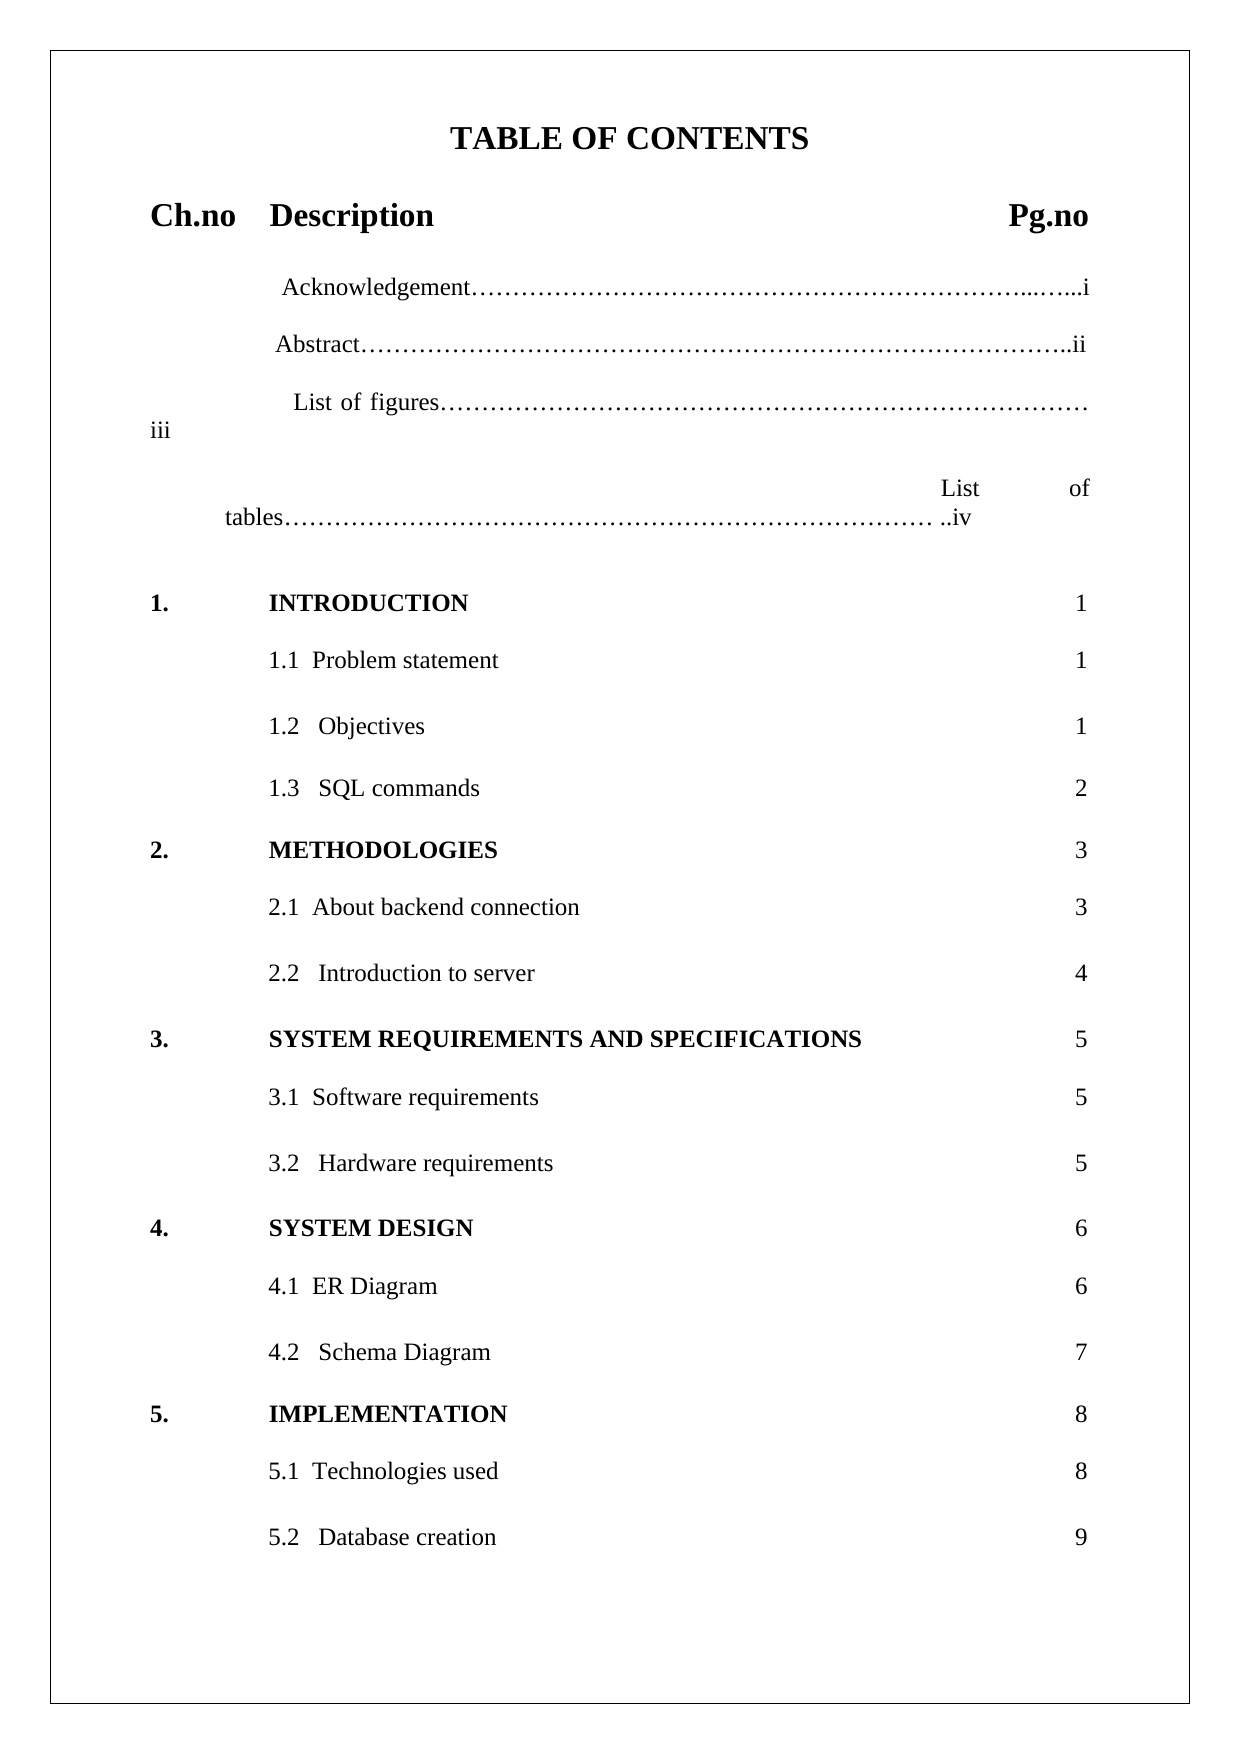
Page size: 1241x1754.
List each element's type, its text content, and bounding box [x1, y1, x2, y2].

list Technologies used 8 [268, 1456, 1090, 1485]
list Software requirements 5 [268, 1082, 1090, 1111]
list ER Diagram 6 [268, 1271, 1090, 1299]
list Database creation 9 [268, 1522, 1090, 1551]
text Ch.no Description Pg.no [150, 195, 1090, 233]
list INTRODUCTION 1 [150, 588, 1090, 617]
list Schema Diagram 7 [268, 1337, 1090, 1366]
list METHODOLOGIES 3 [150, 835, 1090, 864]
list SQL commands 2 [268, 773, 1090, 802]
text List of figures…………………………………………………………………… iii [150, 387, 1090, 444]
list Objectives 1 [268, 711, 1090, 740]
text TABLE OF CONTENTS [375, 118, 1090, 157]
text Acknowledgement…………………………………………………………...…...i [225, 272, 1090, 329]
list Problem statement 1 [268, 645, 1090, 674]
list Hardware requirements 5 [268, 1148, 1090, 1177]
list About backend connection 3 [268, 892, 1090, 921]
list SYSTEM REQUIREMENTS AND SPECIFICATIONS 5 [150, 1024, 1090, 1053]
list IMPLEMENTATION 8 [150, 1399, 1090, 1427]
list Introduction to server 4 [268, 958, 1090, 987]
text Abstract…………………………………………………………………………..ii [225, 329, 1090, 358]
text List of tables…………………………………………………………………… ..iv [225, 473, 1090, 530]
list SYSTEM DESIGN 6 [150, 1213, 1090, 1242]
